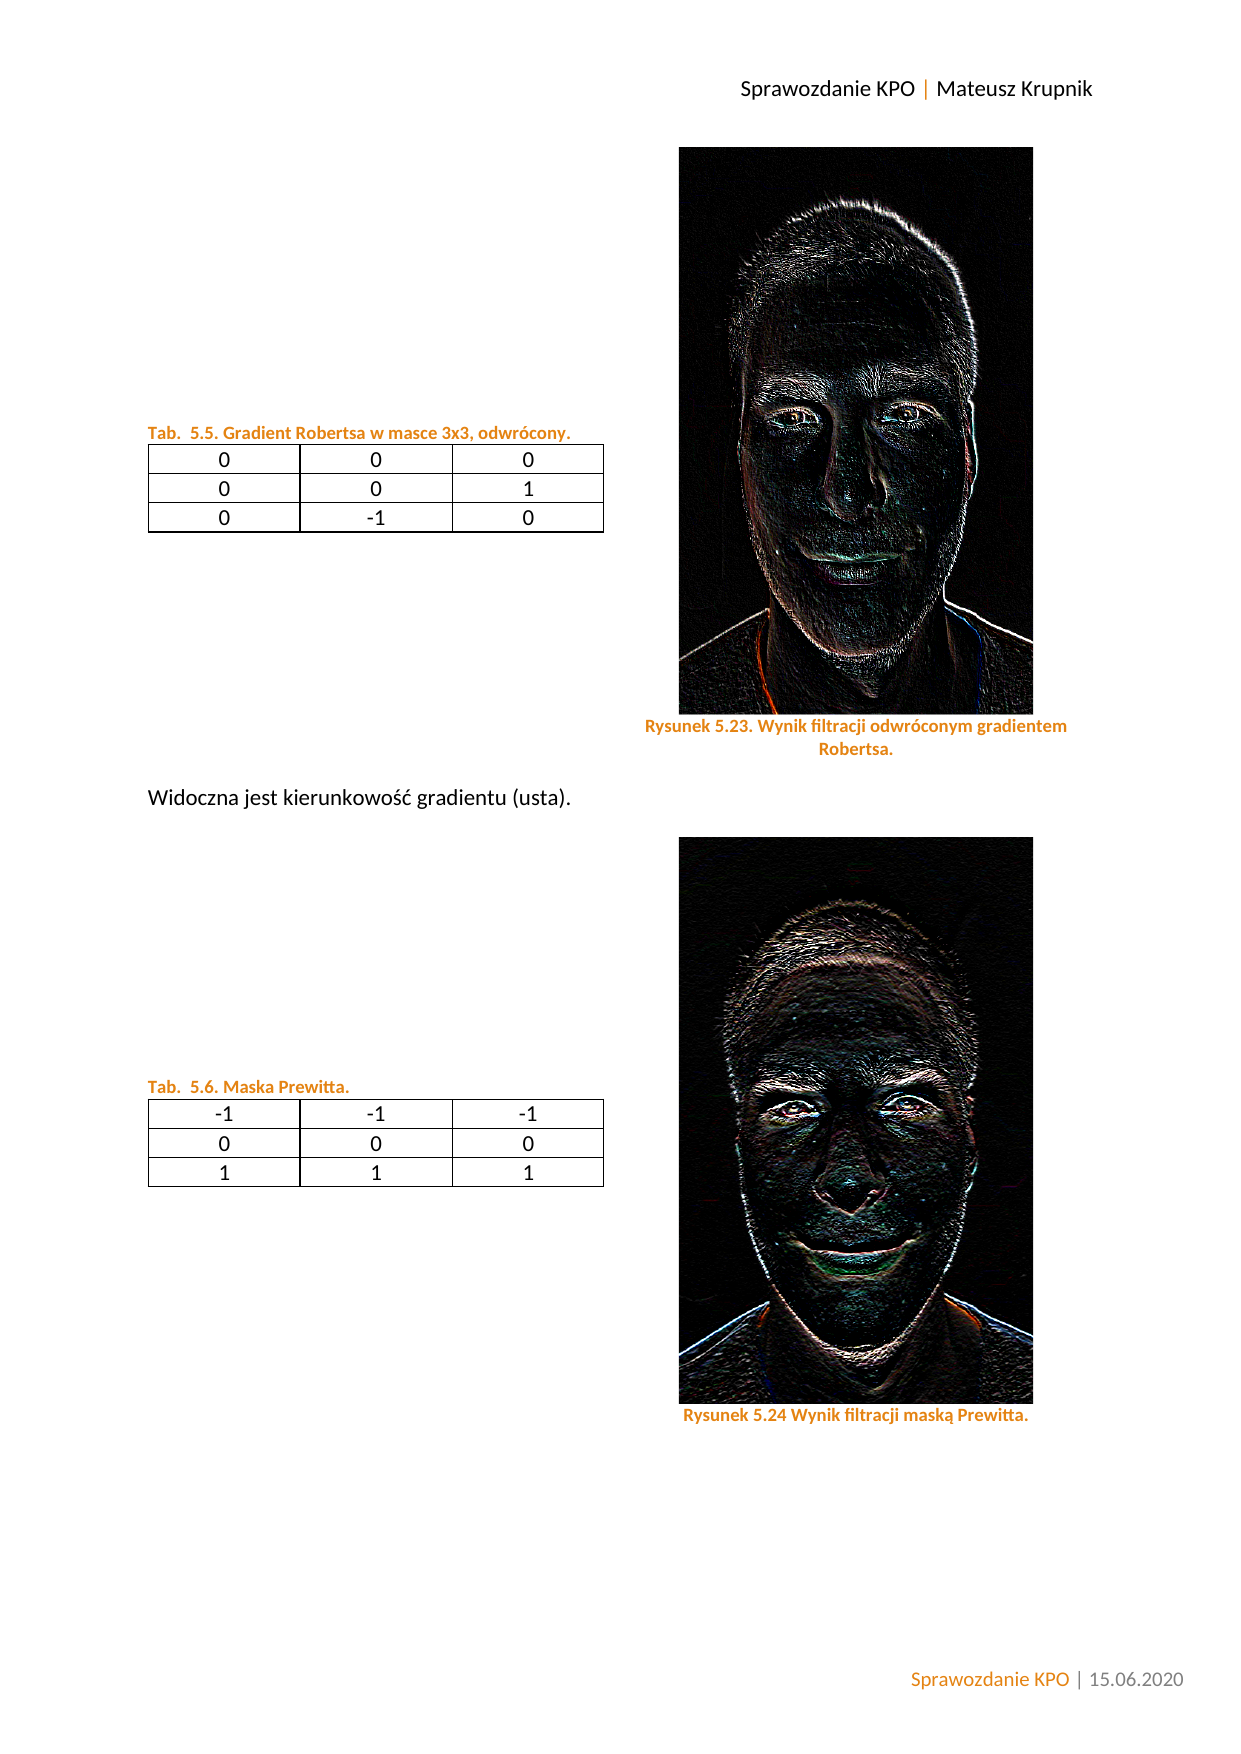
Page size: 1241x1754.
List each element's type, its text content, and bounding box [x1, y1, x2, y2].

picture [678, 836, 1034, 1404]
text Widoczna jest kierunkowość gradientu (usta). [148, 783, 1093, 811]
picture [678, 147, 1034, 715]
